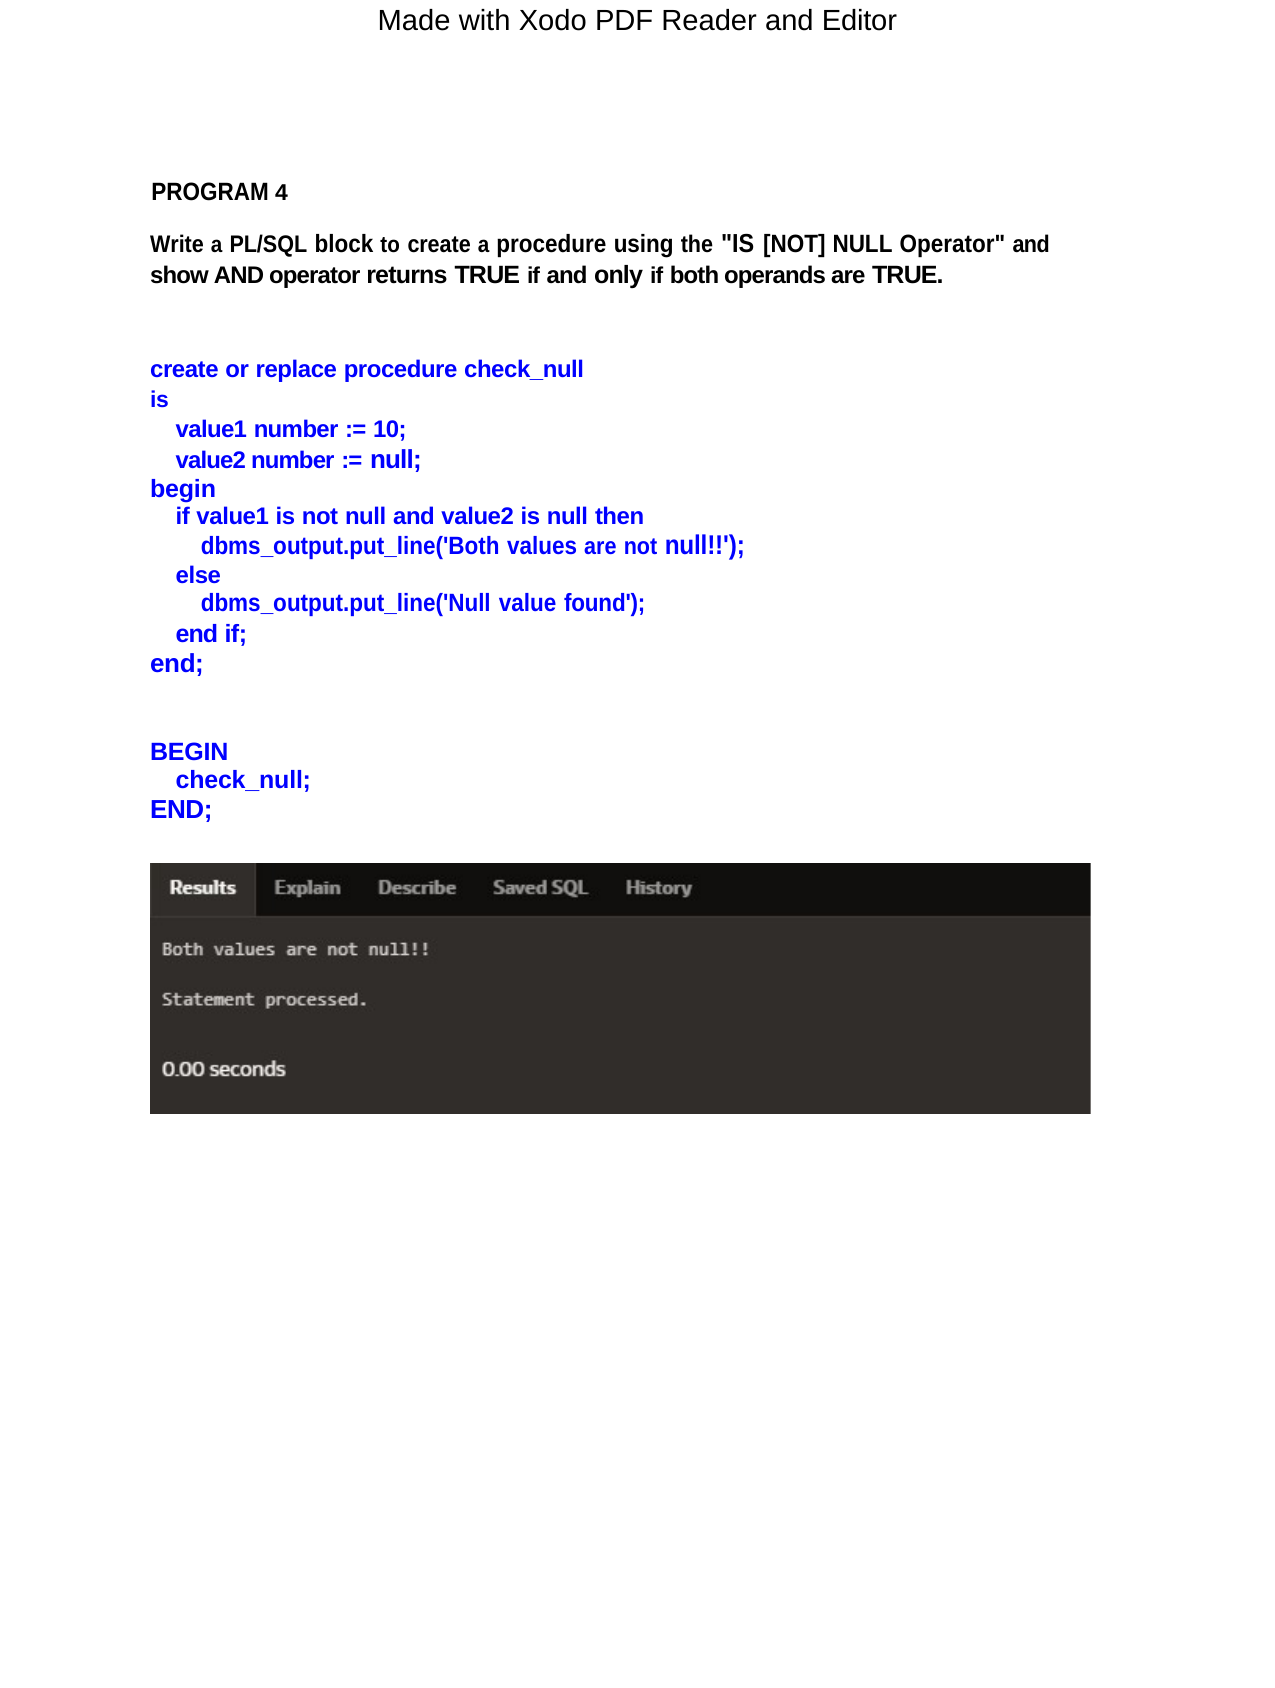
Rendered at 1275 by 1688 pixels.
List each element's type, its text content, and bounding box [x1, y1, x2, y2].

subtitle END; [150, 794, 1225, 824]
text else [175, 563, 1225, 589]
text show AND operator returns TRUE if and only if both operands are TRUE. [150, 260, 1225, 288]
text value2 number := null; [175, 444, 1225, 473]
text create or replace procedure check_null [150, 354, 1225, 382]
subtitle PROGRAM 4 [151, 177, 1225, 205]
text check_null; [175, 766, 1225, 793]
picture [150, 863, 1091, 1114]
text end; [150, 648, 1225, 678]
text end if; [175, 618, 1225, 647]
text begin [150, 475, 1225, 503]
text dbms_output.put_line('Both values are not null!!'); [201, 530, 1225, 561]
text value1 number := 10; [175, 415, 1225, 443]
text is [150, 386, 1225, 412]
text if value1 is not null and value2 is null then [175, 503, 1225, 530]
text dbms_output.put_line('Null value found'); [201, 589, 1225, 617]
subtitle BEGIN [150, 738, 1225, 766]
text Write a PL/SQL block to create a procedure using the "IS [NOT] NULL Operator" and [150, 228, 1225, 258]
